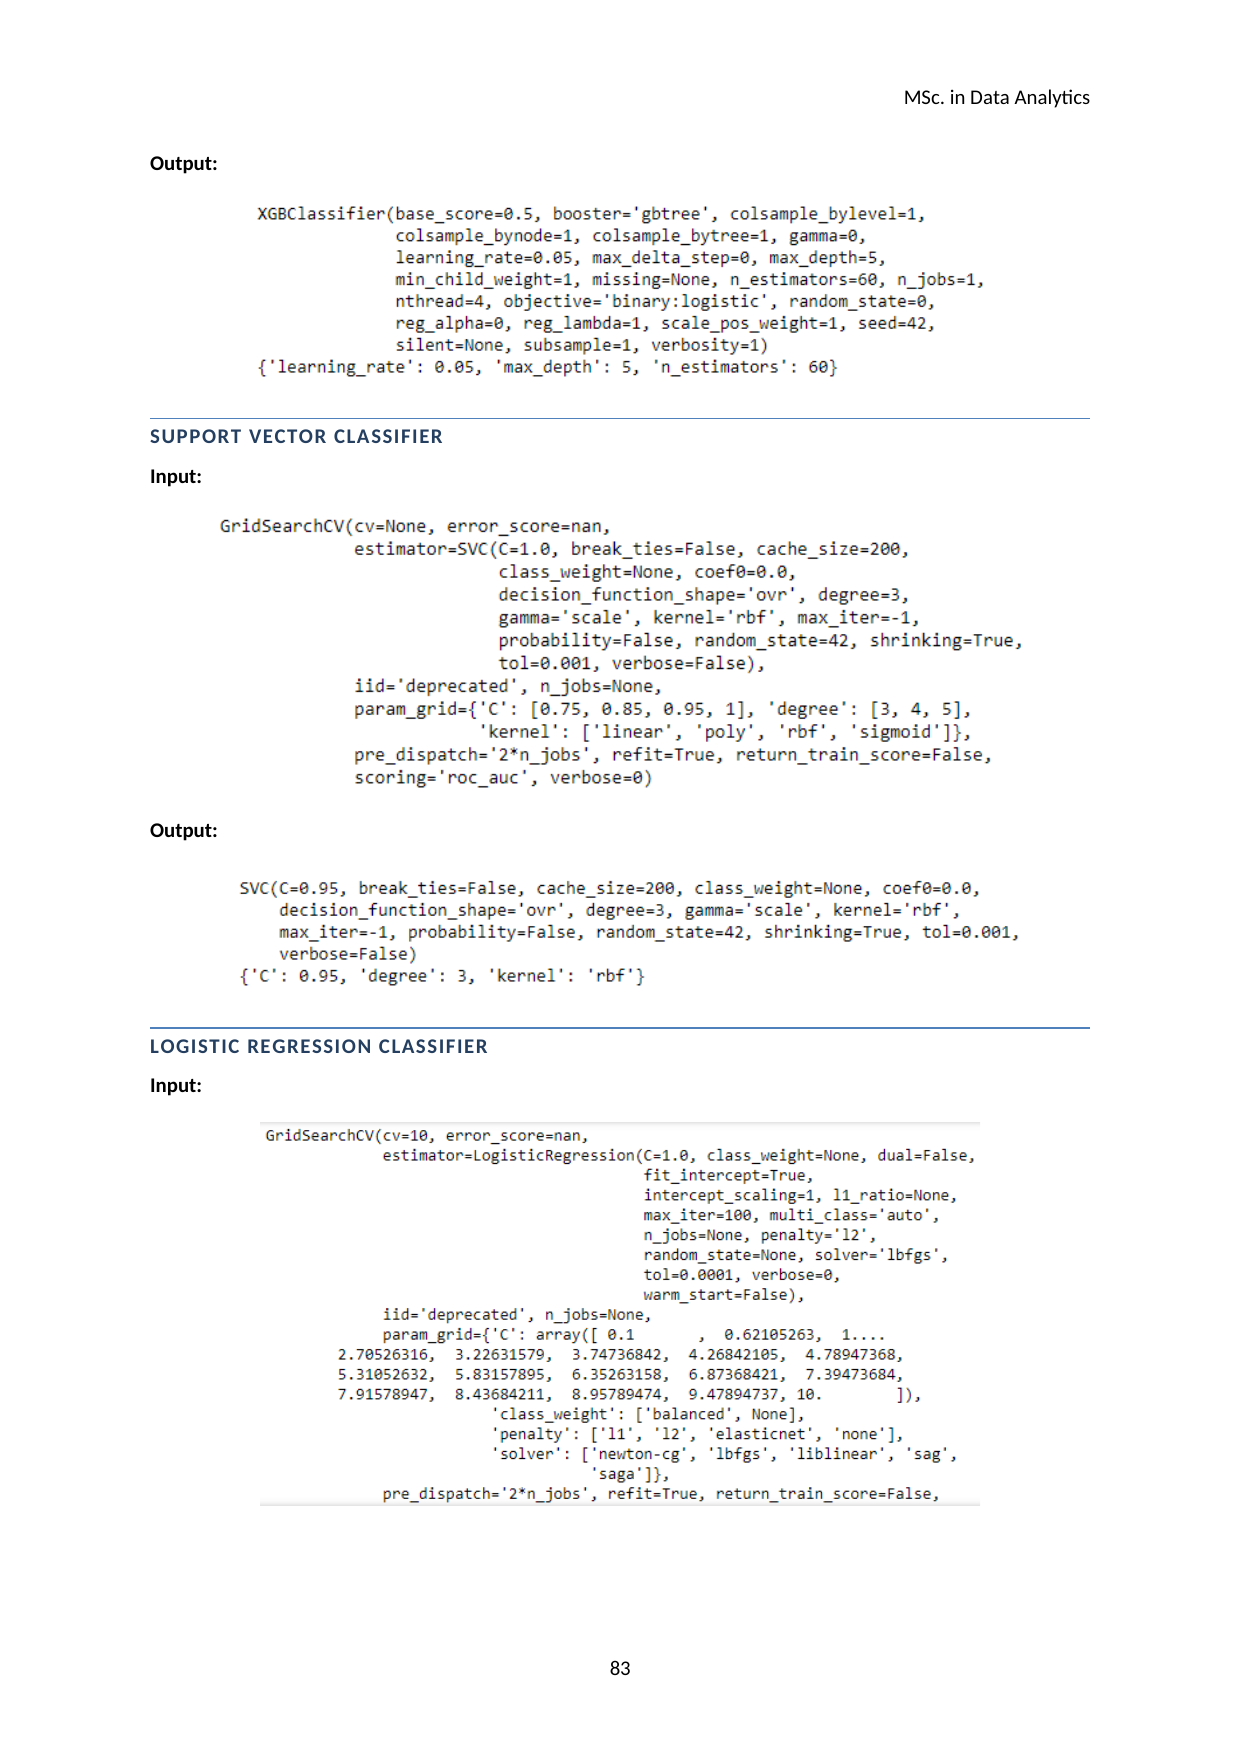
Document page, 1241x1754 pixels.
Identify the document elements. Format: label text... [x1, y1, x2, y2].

text Output: [150, 150, 1090, 175]
text Output: [150, 817, 1090, 842]
picture [211, 512, 1029, 793]
picture [260, 1122, 981, 1506]
picture [250, 200, 990, 383]
text Input: [150, 1073, 1090, 1098]
picture [232, 876, 1022, 992]
subtitle Support Vector Classifier [150, 419, 1090, 449]
text Input: [150, 463, 1090, 488]
subtitle Logistic Regression Classifier [150, 1029, 1090, 1058]
